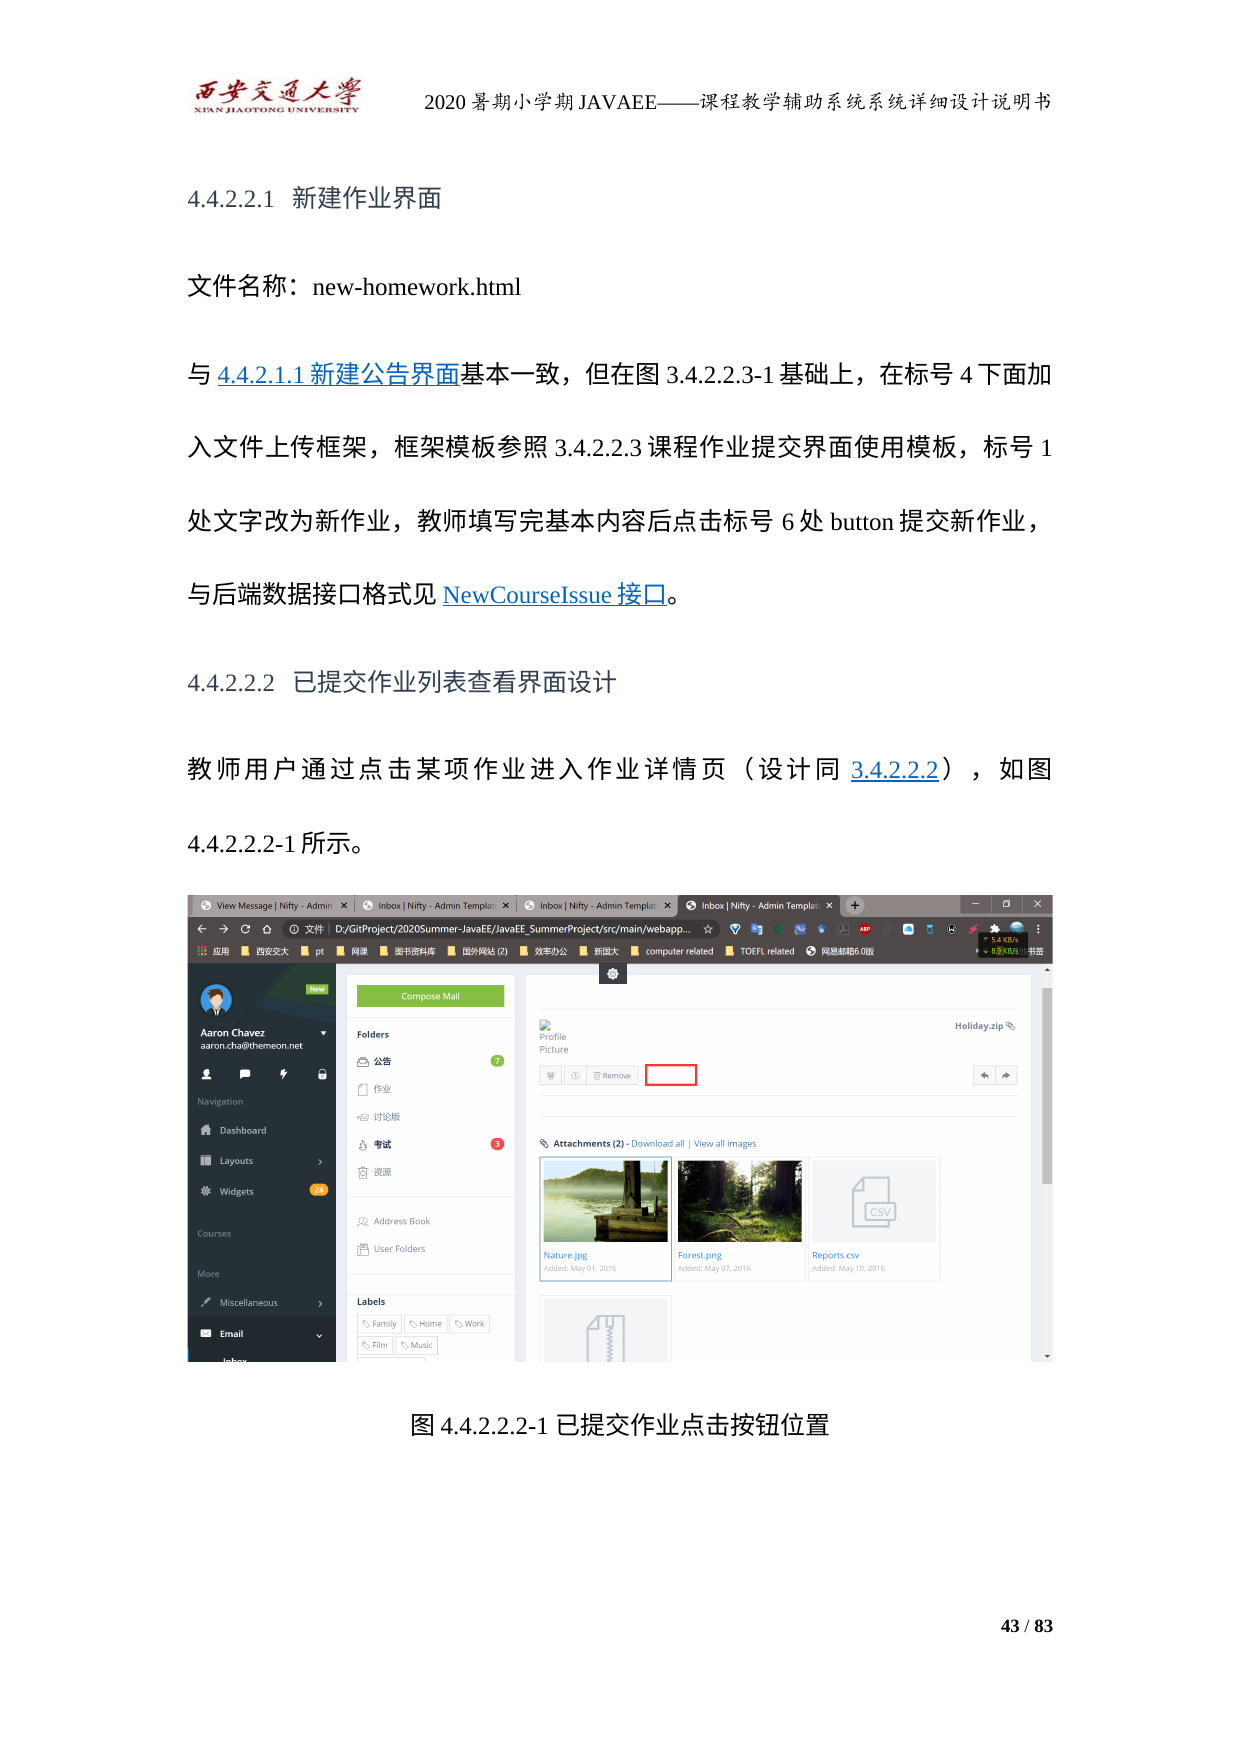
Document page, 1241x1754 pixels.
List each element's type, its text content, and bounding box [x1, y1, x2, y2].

text 教师用户通过点击某项作业进入作业详情页（设计同3.4.2.2.2），如图4.4.2.2.2-1所示。 [187, 734, 1053, 875]
picture [189, 77, 364, 114]
text 与4.4.2.1.1新建公告界面基本一致，但在图3.4.2.2.3-1基础上，在标号4下面加入文件上传框架，框架模板参照3.4.2.2.3课程作业提交界面使用模板，标号1处文字改为新作业，教师填写完基本内容后点击标号6处button提交新作业，与后端数据接口格式见NewCourseIssue接口。 [187, 338, 1053, 626]
picture [187, 895, 1053, 1362]
text 图4.4.2.2.2-1 已提交作业点击按钮位置 [187, 1389, 1053, 1457]
subtitle 已提交作业列表查看界面设计 [187, 646, 1053, 714]
text 文件名称：new-homework.html [187, 251, 1053, 319]
subtitle 新建作业界面 [187, 163, 1053, 231]
